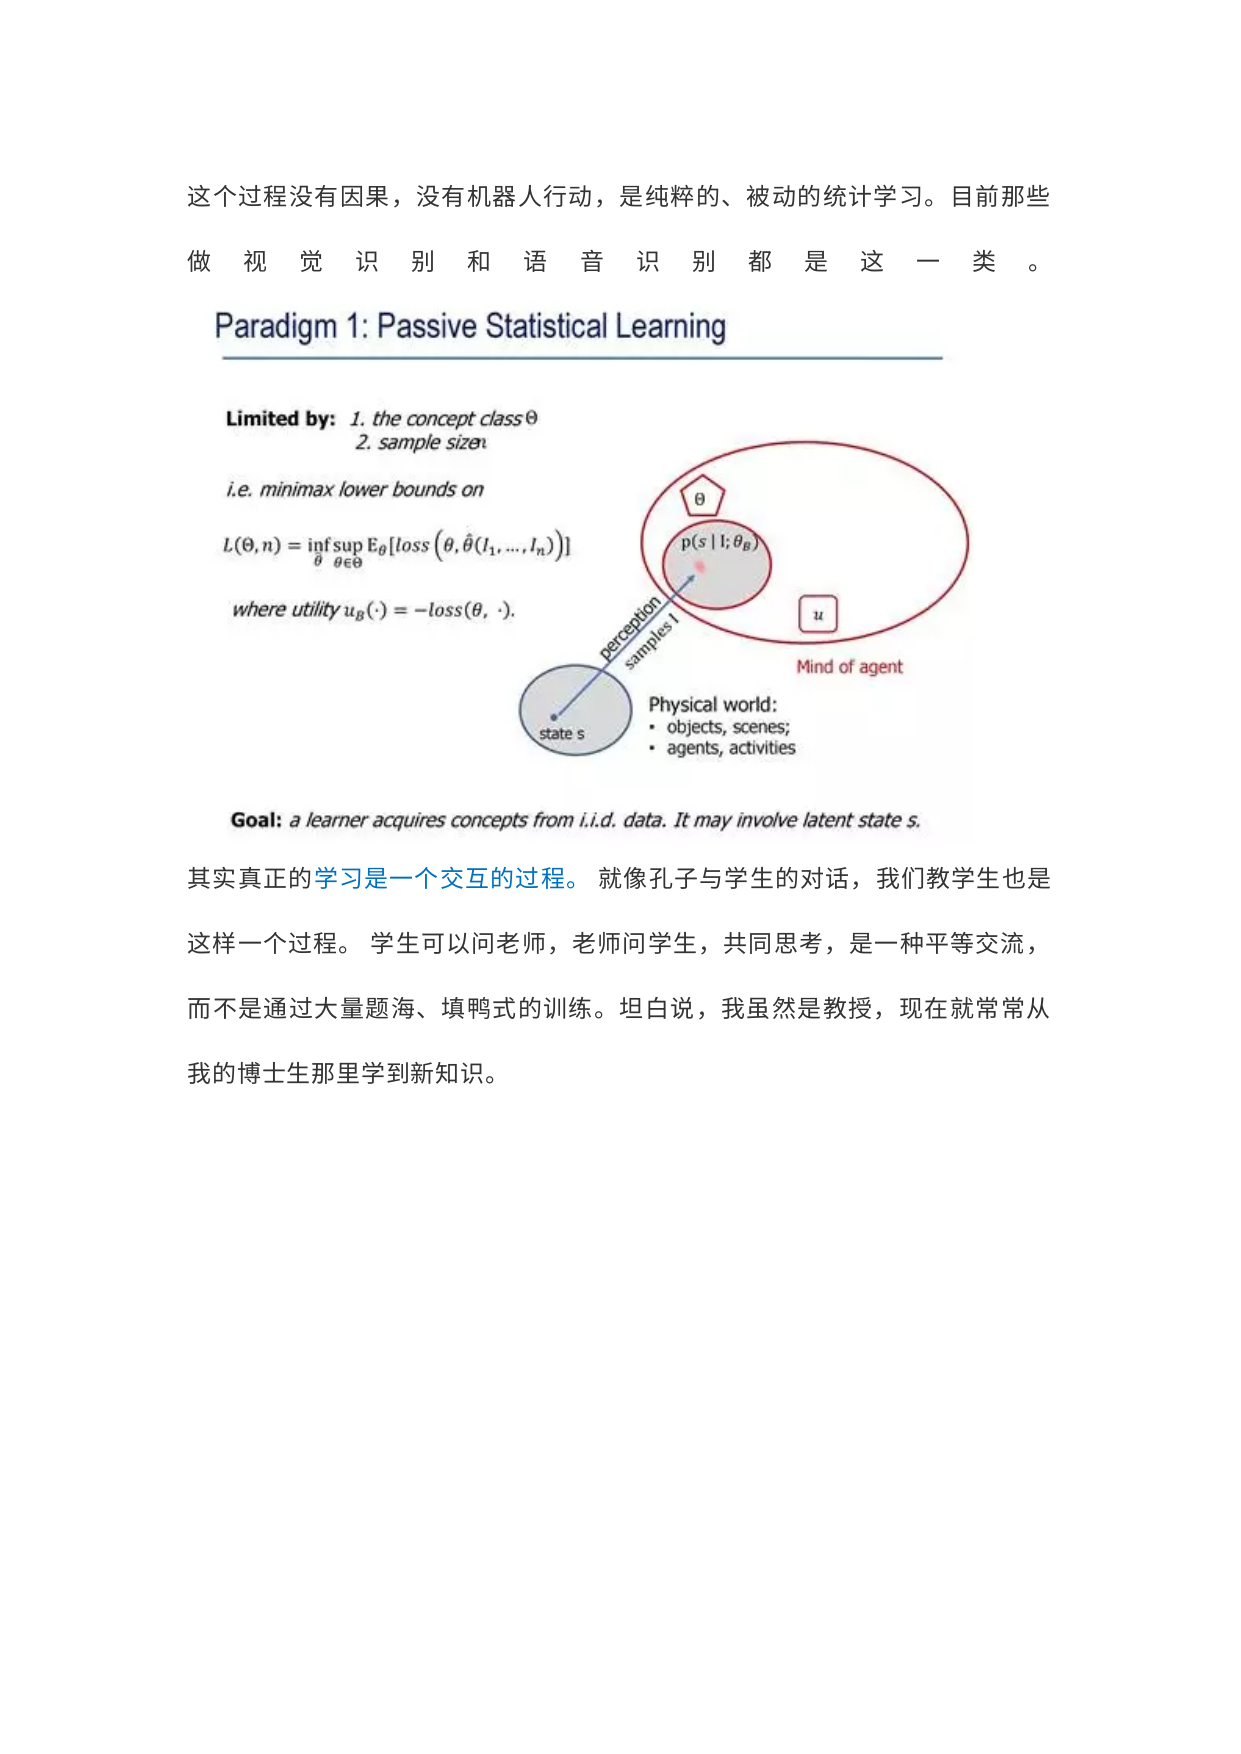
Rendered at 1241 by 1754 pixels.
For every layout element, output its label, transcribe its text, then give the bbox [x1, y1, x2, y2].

text 其实真正的学习是一个交互的过程。 就像孔子与学生的对话，我们教学生也是这样一个过程。 学生可以问老师，老师问学生，共同思考，是一种平等交流，而不是通过大量题海、填鸭式的训练。坦白说，我虽然是教授，现在就常常从我的博士生那里学到新知识。 [187, 844, 1053, 1202]
picture [187, 292, 974, 844]
